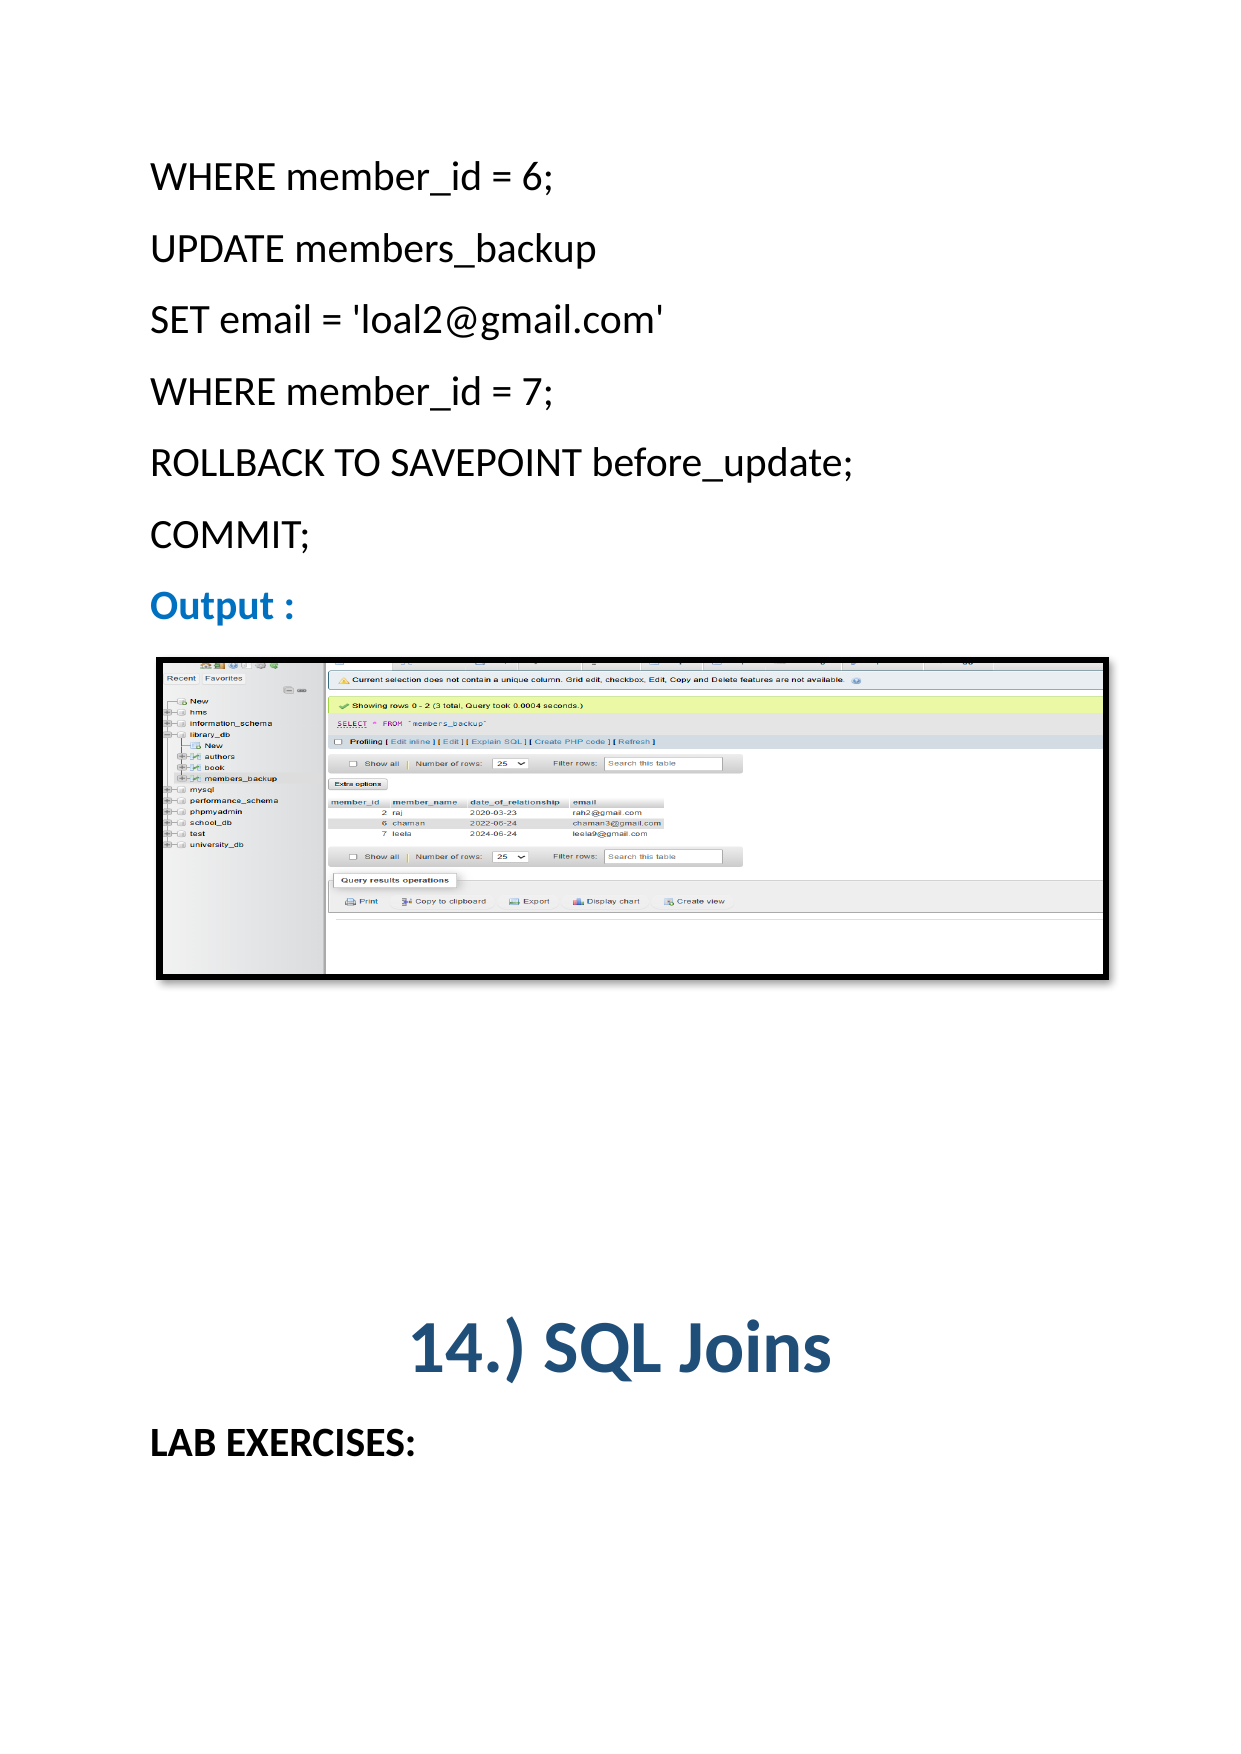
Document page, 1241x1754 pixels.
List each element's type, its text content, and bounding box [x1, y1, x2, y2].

text UPDATE members_backup [150, 222, 1090, 272]
text LAB EXERCISES: [150, 1416, 1090, 1466]
text SET email = 'loal2@gmail.com' [150, 293, 1090, 344]
text 14.) SQL Joins [150, 1300, 1090, 1392]
text ROLLBACK TO SAVEPOINT before_update; [150, 436, 1090, 487]
text WHERE member_id = 6; [150, 150, 1090, 201]
text Output : [150, 579, 1090, 630]
text COMMIT; [150, 508, 1090, 559]
picture [163, 663, 1103, 974]
text WHERE member_id = 7; [150, 365, 1090, 416]
